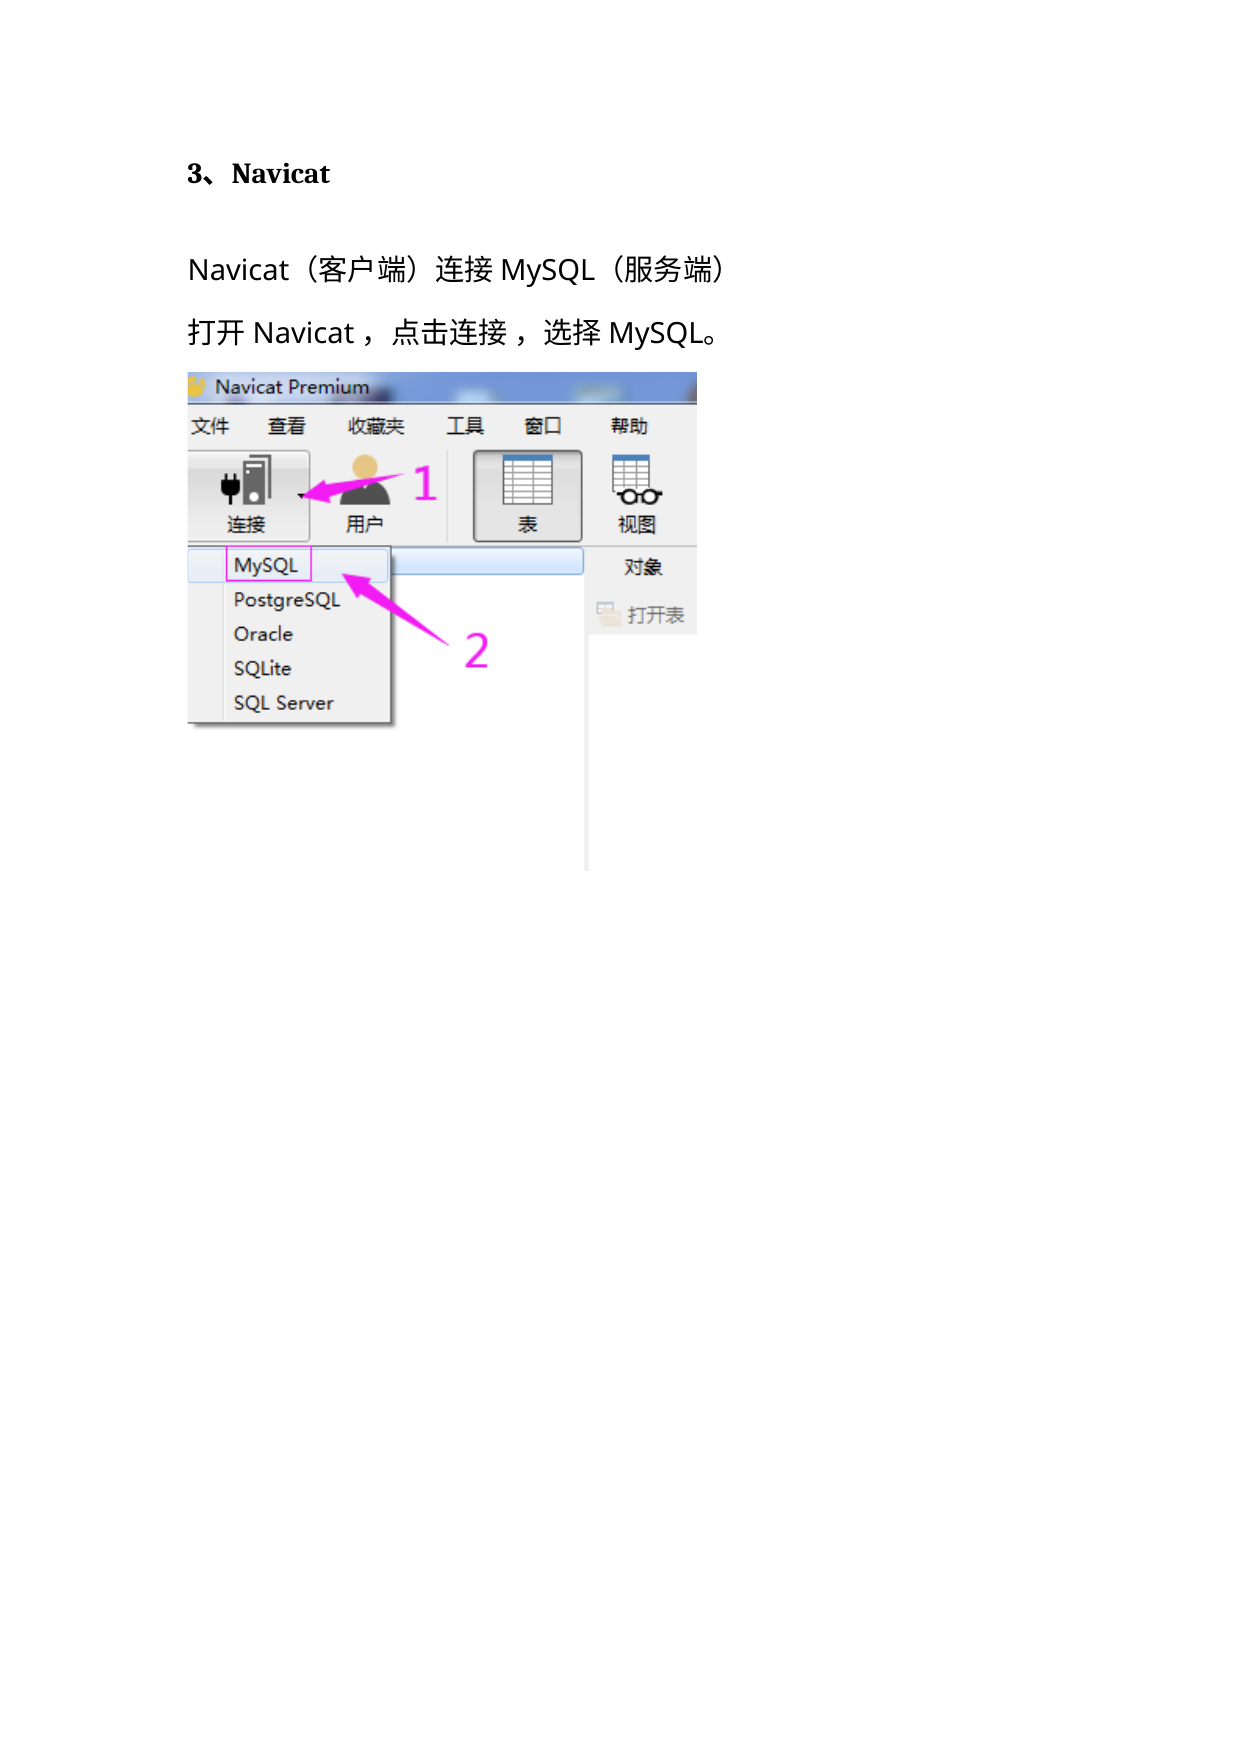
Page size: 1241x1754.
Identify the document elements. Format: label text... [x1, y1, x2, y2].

picture [187, 372, 697, 871]
text 打开 Navicat ，点击连接 ，选择 MySQL。 [187, 309, 1053, 352]
text Navicat（客户端）连接 MySQL（服务端） [187, 246, 1053, 288]
subtitle 3、Navicat [187, 150, 1053, 192]
